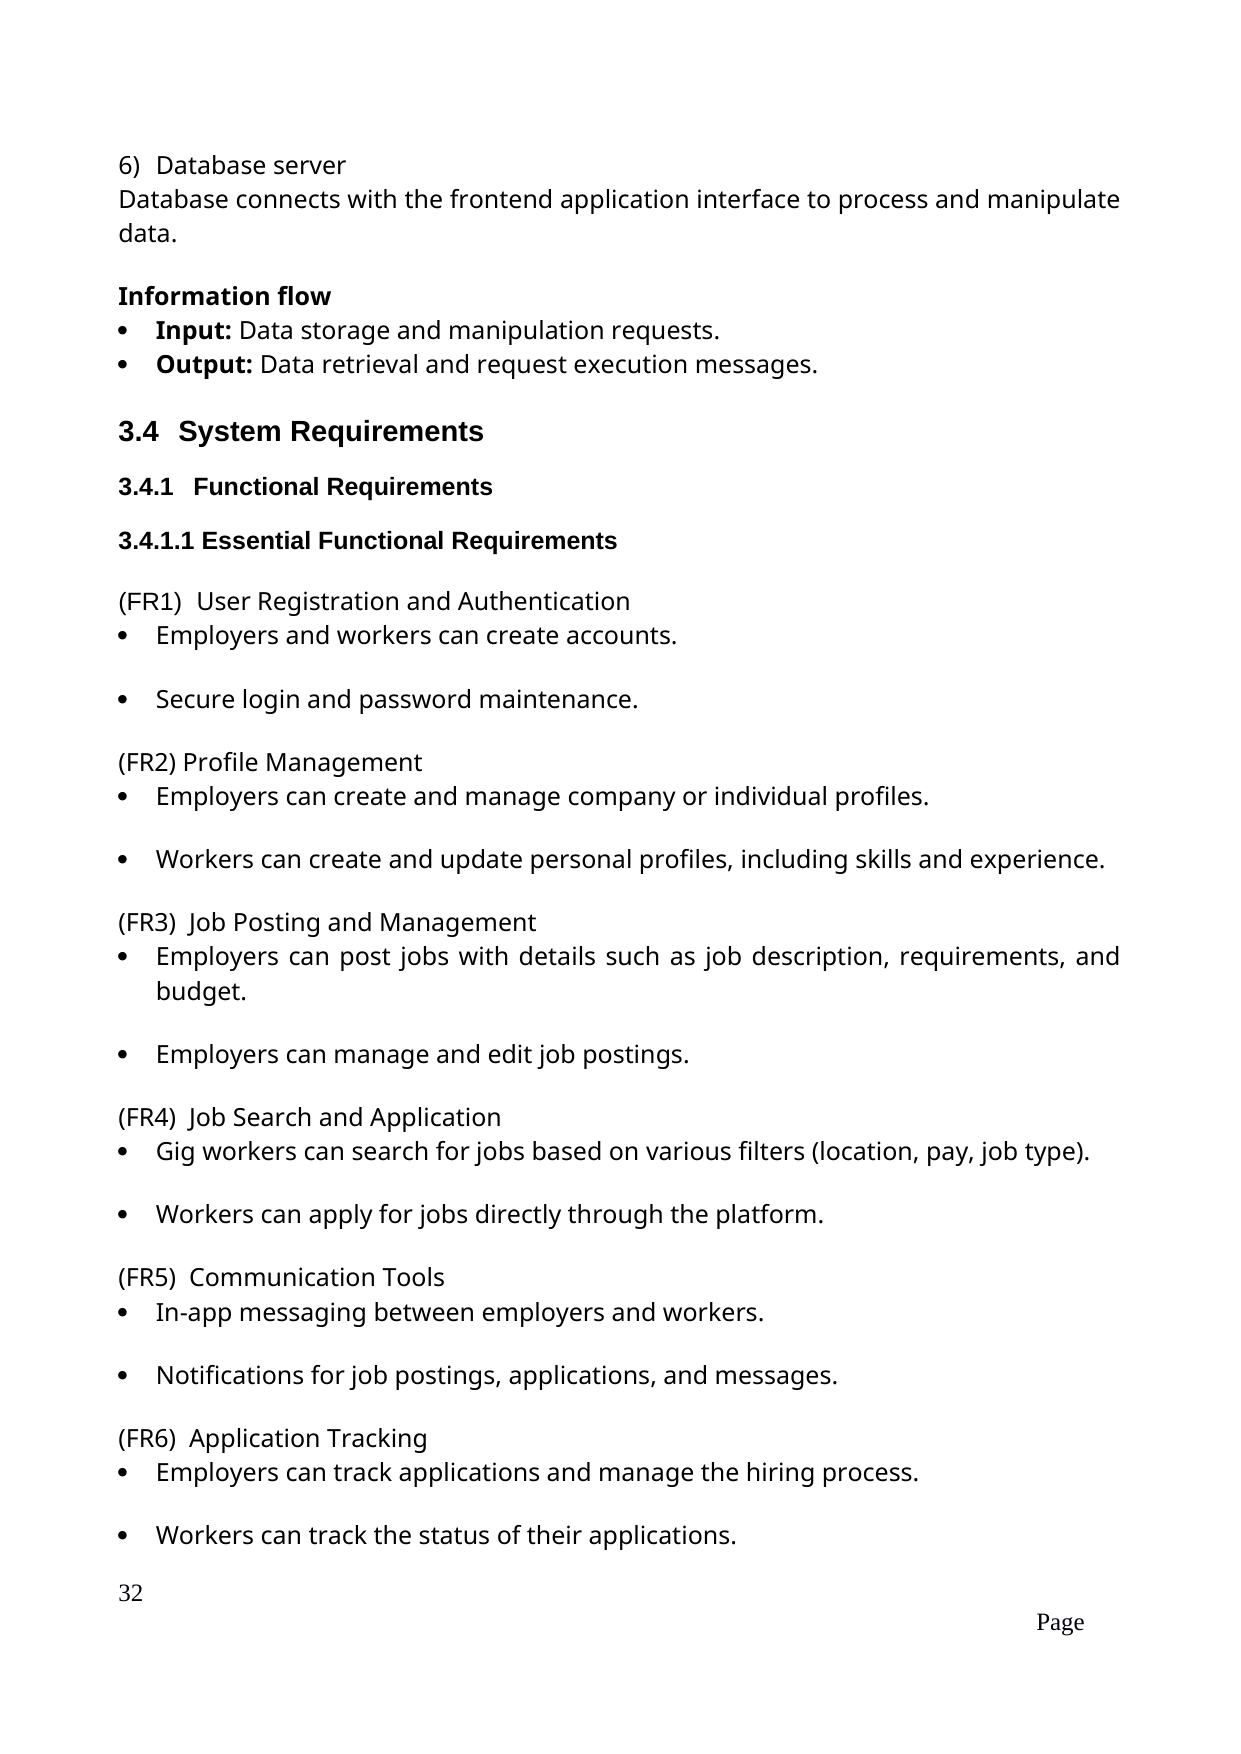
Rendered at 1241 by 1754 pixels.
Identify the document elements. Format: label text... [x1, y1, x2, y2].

text (FR3) Job Posting and Management [118, 905, 1122, 939]
list Workers can apply for jobs directly through the platform. [118, 1197, 1122, 1231]
list Output: Data retrieval and request execution messages. [118, 347, 1122, 381]
list Workers can create and update personal profiles, including skills and experience. [118, 842, 1122, 876]
text (FR5) Communication Tools [118, 1260, 1122, 1294]
subtitle Functional Requirements [118, 472, 1122, 501]
text Database connects with the frontend application interface to process and manipulate data. [118, 181, 1122, 249]
list Secure login and password maintenance. [118, 681, 1122, 715]
list Employers and workers can create accounts. [118, 618, 1122, 652]
text (FR6) Application Tracking [118, 1421, 1122, 1455]
list Employers can create and manage company or individual profiles. [118, 778, 1122, 813]
list Input: Data storage and manipulation requests. [118, 313, 1122, 347]
text (FR2) Profile Management [118, 744, 1122, 778]
list Employers can post jobs with details such as job description, requirements, and budget. [118, 939, 1122, 1007]
list Notifications for job postings, applications, and messages. [118, 1357, 1122, 1391]
list In-app messaging between employers and workers. [118, 1294, 1122, 1328]
text Information flow [118, 279, 1122, 313]
subtitle System Requirements [118, 414, 1122, 447]
list Database server [118, 147, 1122, 181]
list Employers can manage and edit job postings. [118, 1036, 1122, 1070]
list Workers can track the status of their applications. [118, 1518, 1122, 1552]
text 3.4.1.1 Essential Functional Requirements [118, 526, 1122, 555]
text (FR1) User Registration and Authentication [118, 584, 1122, 618]
list Employers can track applications and manage the hiring process. [118, 1455, 1122, 1489]
text (FR4) Job Search and Application [118, 1099, 1122, 1134]
list Gig workers can search for jobs based on various filters (location, pay, job type). [118, 1134, 1122, 1168]
